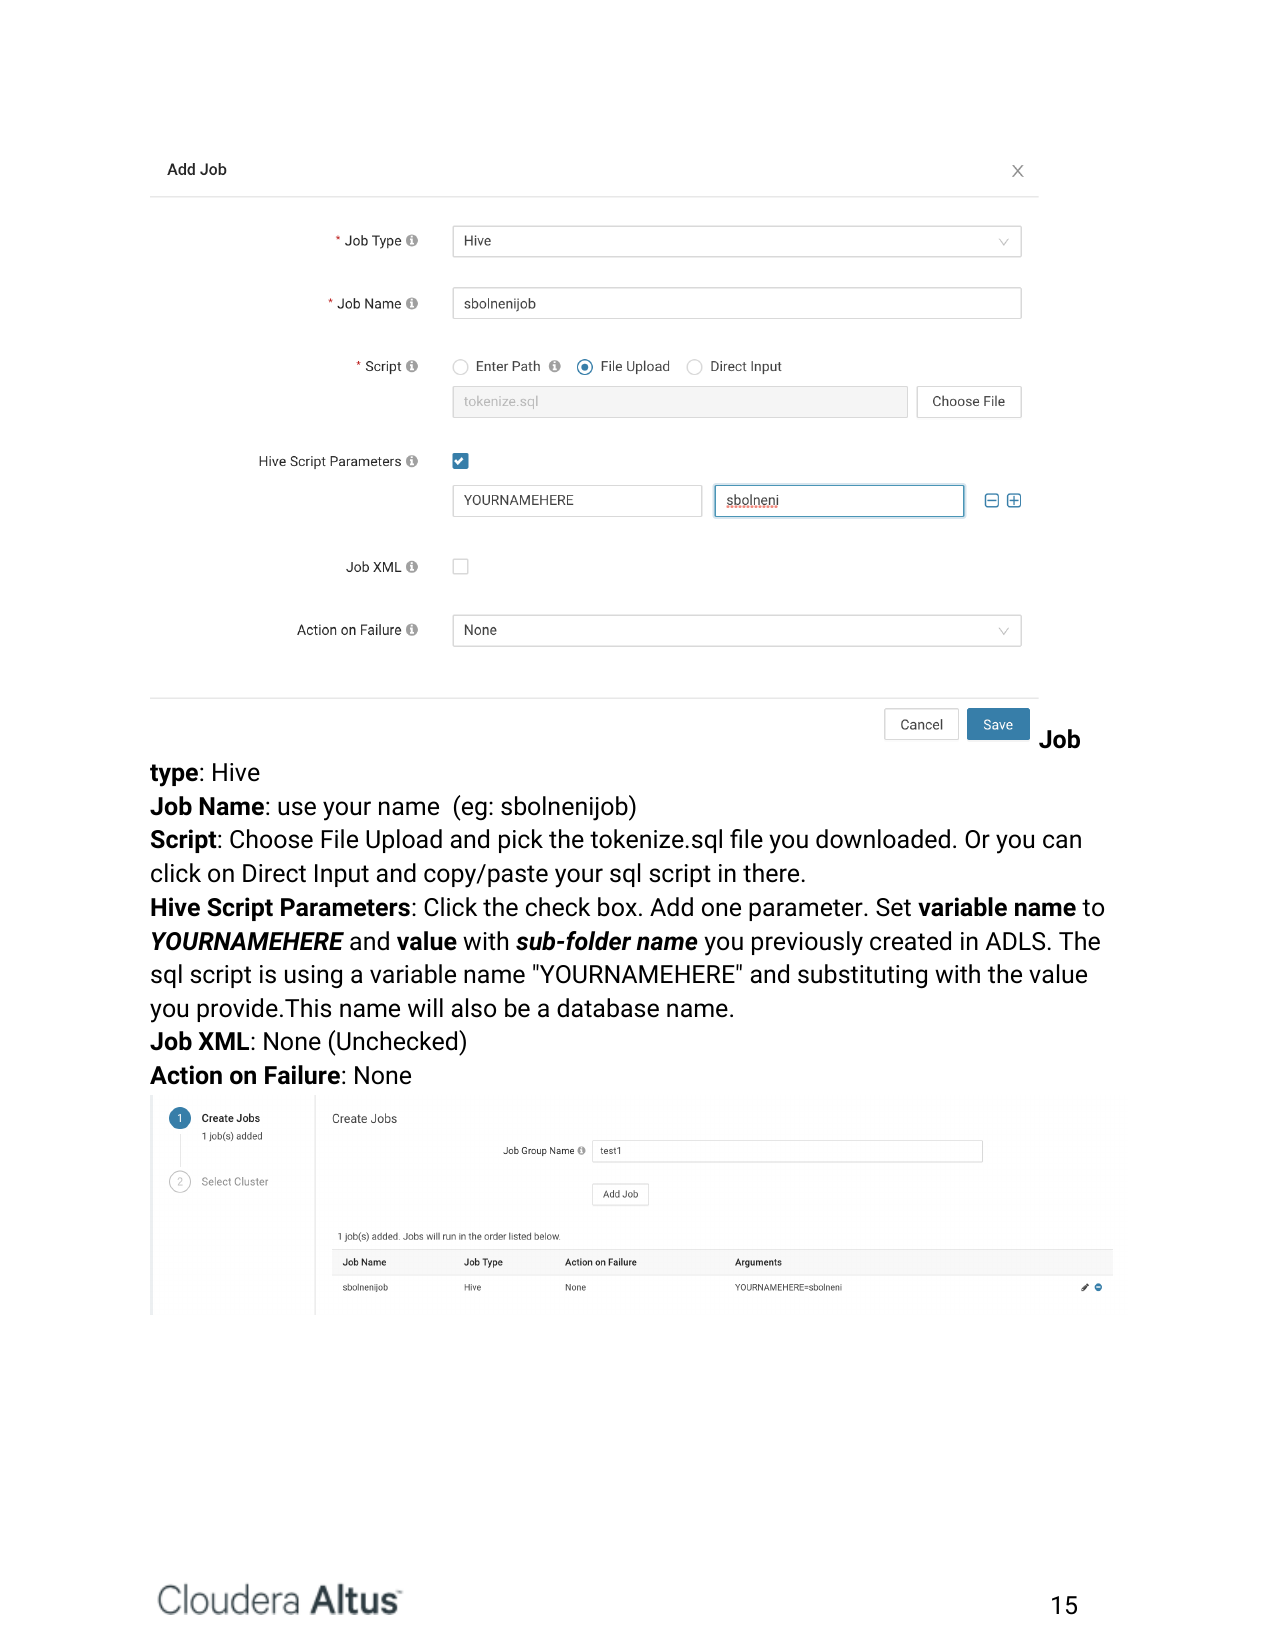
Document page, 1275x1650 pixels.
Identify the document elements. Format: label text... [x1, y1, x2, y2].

picture [150, 1578, 413, 1615]
text Hive Script Parameters: Click the check box. Add one parameter. Set variable name to YOURNAMEHERE and value with sub-folder name you previously created in ADLS. The sql script is using a variable name "YOURNAMEHERE" and substituting with the value you provide.This name will also be a database name. [150, 893, 1125, 1023]
text Job Name: use your name (eg: sbolnenijob) [150, 792, 1125, 821]
text Job XML: None (Unchecked) [150, 1028, 1125, 1057]
text Action on Failure: None [150, 1061, 1125, 1091]
text Script: Choose File Upload and pick the tokenize.sql file you downloaded. Or you can click on Direct Input and copy/paste your sql script in there. [150, 826, 1125, 889]
picture [150, 1095, 1129, 1315]
picture [150, 150, 1039, 748]
